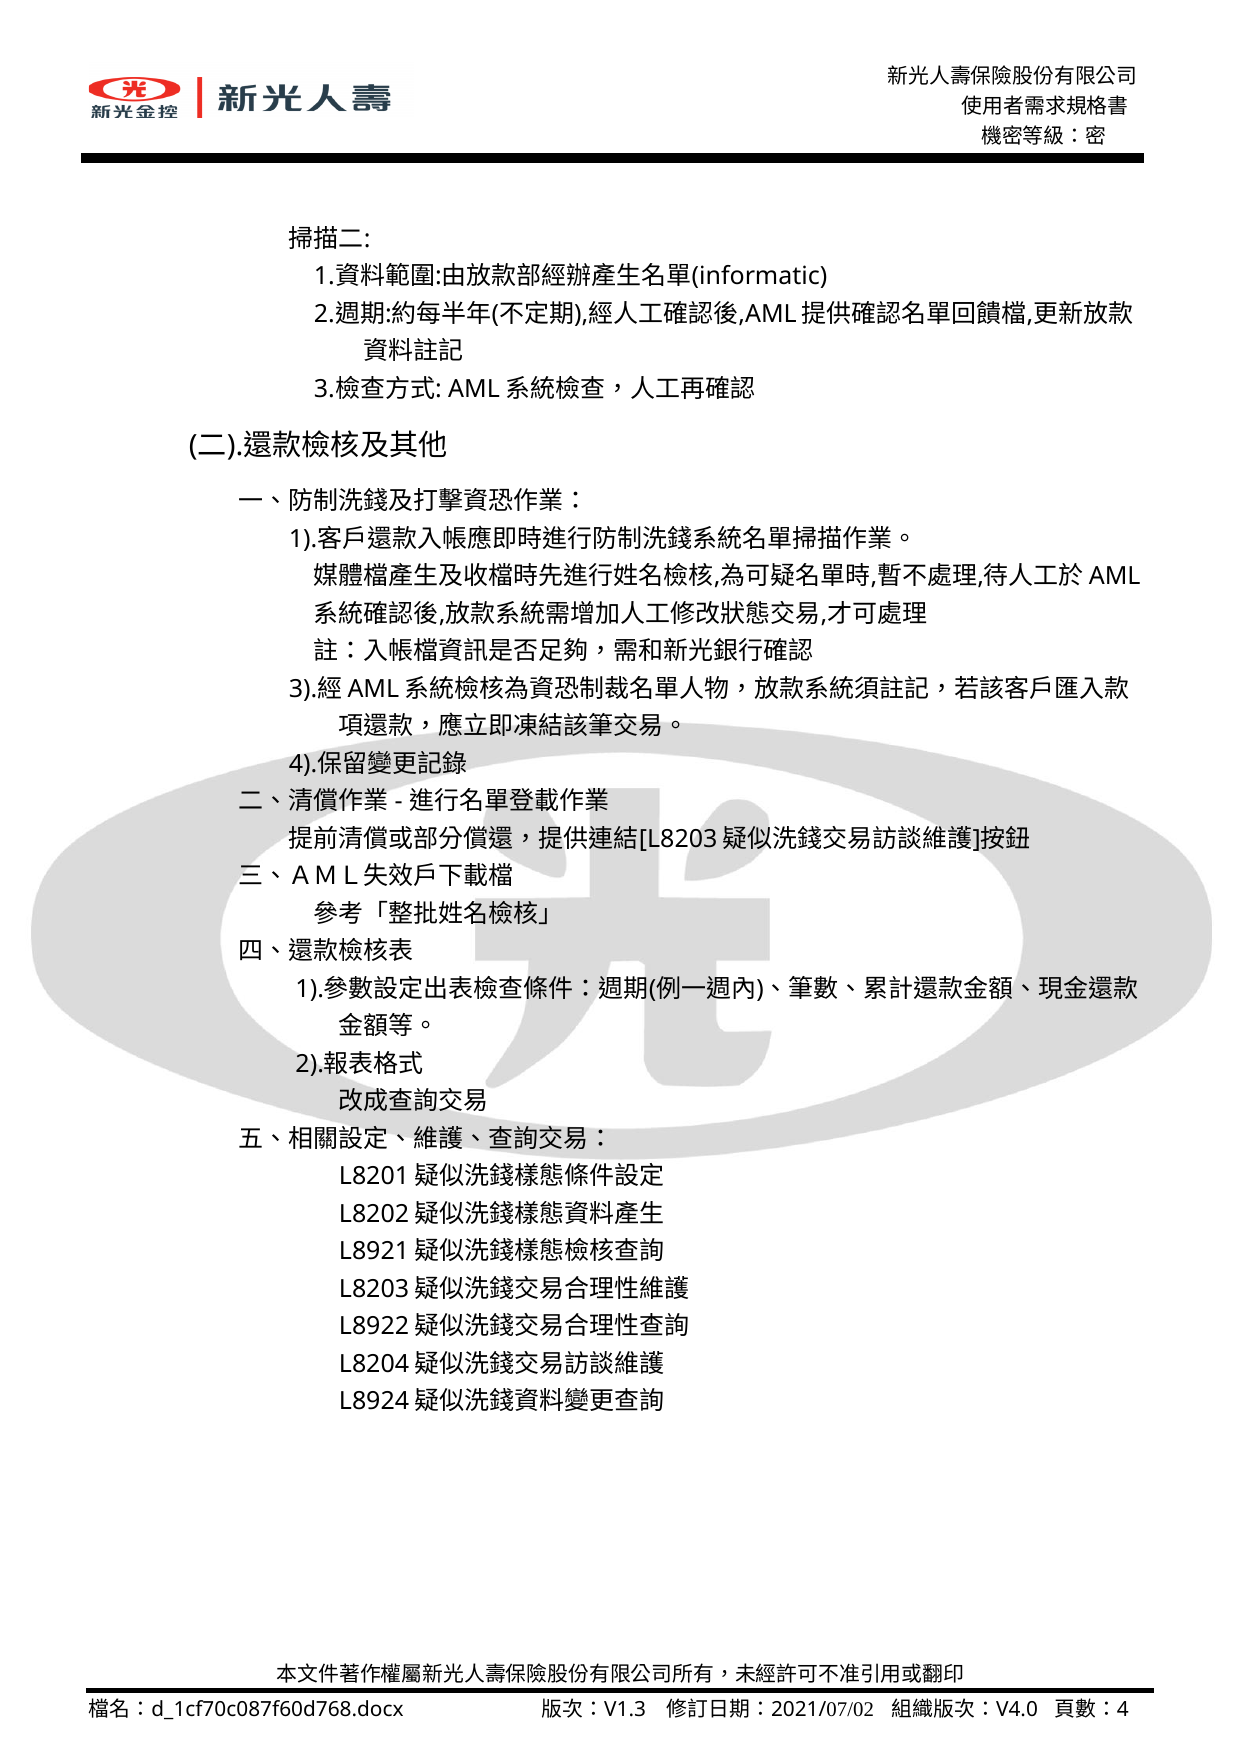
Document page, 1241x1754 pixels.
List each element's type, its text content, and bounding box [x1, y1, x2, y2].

text 媒體檔產生及收檔時先進行姓名檢核,為可疑名單時,暫不處理,待人工於AML系統確認後,放款系統需增加人工修改狀態交易,才可處理 [314, 555, 1152, 630]
text L8922疑似洗錢交易合理性查詢 [339, 1305, 1152, 1342]
text 2).報表格式 [289, 1042, 1152, 1080]
text 1).客戶還款入帳應即時進行防制洗錢系統名單掃描作業。 [289, 517, 1152, 555]
text 2.週期:約每半年(不定期),經人工確認後,AML提供確認名單回饋檔,更新放款資料註記 [314, 292, 1152, 367]
text (二).還款檢核及其他 [189, 405, 1152, 480]
text 註：入帳檔資訊是否足夠，需和新光銀行確認 [314, 630, 1152, 667]
text 掃描二: [289, 217, 1152, 255]
text L8201疑似洗錢樣態條件設定 [339, 1155, 1152, 1192]
text 疑似洗錢交易合理性維護 [339, 1267, 1152, 1305]
picture [25, 713, 339, 1166]
text 3).經AML系統檢核為資恐制裁名單人物，放款系統須註記，若該客戶匯入款項還款，應立即凍結該筆交易。 [289, 667, 1152, 742]
text 1.資料範圍:由放款部經辦產生名單(informatic) [314, 255, 1152, 292]
text 四、還款檢核表 [239, 930, 1152, 967]
text 改成查詢交易 [89, 1080, 1152, 1117]
picture [88, 61, 414, 118]
text 3.檢查方式: AML系統檢查，人工再確認 [314, 367, 1152, 405]
text 二、清償作業 - 進行名單登載作業 [239, 780, 1152, 817]
text 4).保留變更記錄 [289, 742, 1152, 780]
text 參考「整批姓名檢核」 [314, 892, 1152, 930]
text 1).參數設定出表檢查條件：週期(例一週內)、筆數、累計還款金額、現金還款金額等。 [289, 967, 1152, 1042]
text L892 [339, 1380, 1152, 1417]
picture [1152, 713, 1215, 1166]
text 三、ＡＭＬ失效戶下載檔 [239, 855, 1152, 892]
text 五、相關設定、維護、查詢交易： [239, 1117, 1152, 1155]
text L8921疑似洗錢樣態檢核查詢 [339, 1230, 1152, 1267]
text 一、防制洗錢及打擊資恐作業： [239, 480, 1152, 517]
text 提前清償或部分償還，提供連結[L8203疑似洗錢交易訪談維護]按鈕 [289, 817, 1152, 855]
text 疑似洗錢交易訪談維護 [339, 1342, 1152, 1380]
